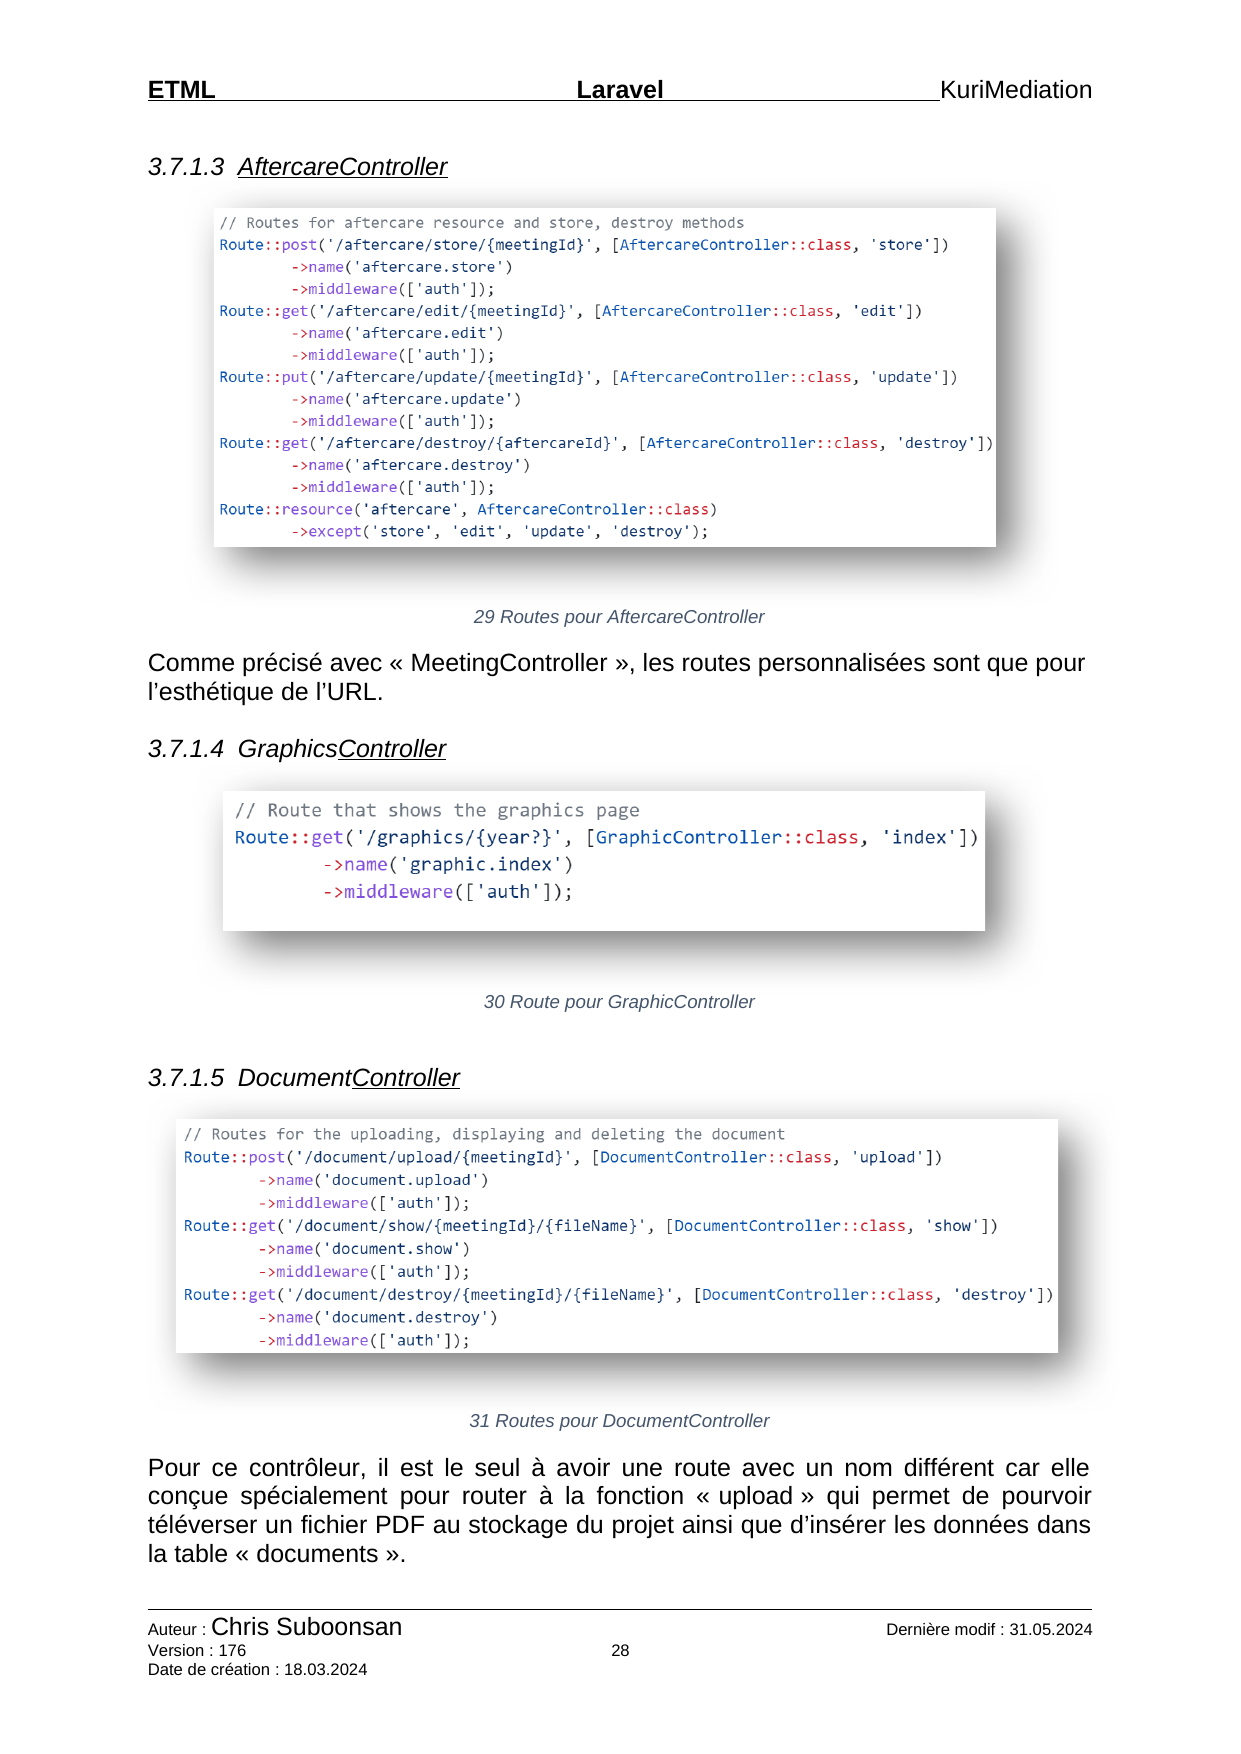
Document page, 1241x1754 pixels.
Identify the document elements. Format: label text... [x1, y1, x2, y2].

picture [175, 1119, 1059, 1353]
subtitle AftercareController [148, 152, 1092, 180]
subtitle GraphicsController [148, 734, 1092, 763]
text Pour ce contrôleur, il est le seul à avoir une route avec un nom différent car elle conçue spécialement pour router à la fonction « upload » qui permet de pourvoir téléverser un fichier PDF au stockage du projet ainsi que d’insérer les données dans la table « documents ». [148, 1453, 1092, 1568]
text 29 Routes pour AftercareController [148, 606, 1092, 627]
subtitle DocumentController [148, 1062, 1092, 1091]
picture [223, 791, 986, 931]
text 30 Route pour GraphicController [148, 991, 1092, 1013]
picture [213, 208, 996, 547]
text Comme précisé avec « MeetingController », les routes personnalisées sont que pour l’esthétique de l’URL. [148, 648, 1092, 706]
text 31 Routes pour DocumentController [148, 1410, 1092, 1432]
